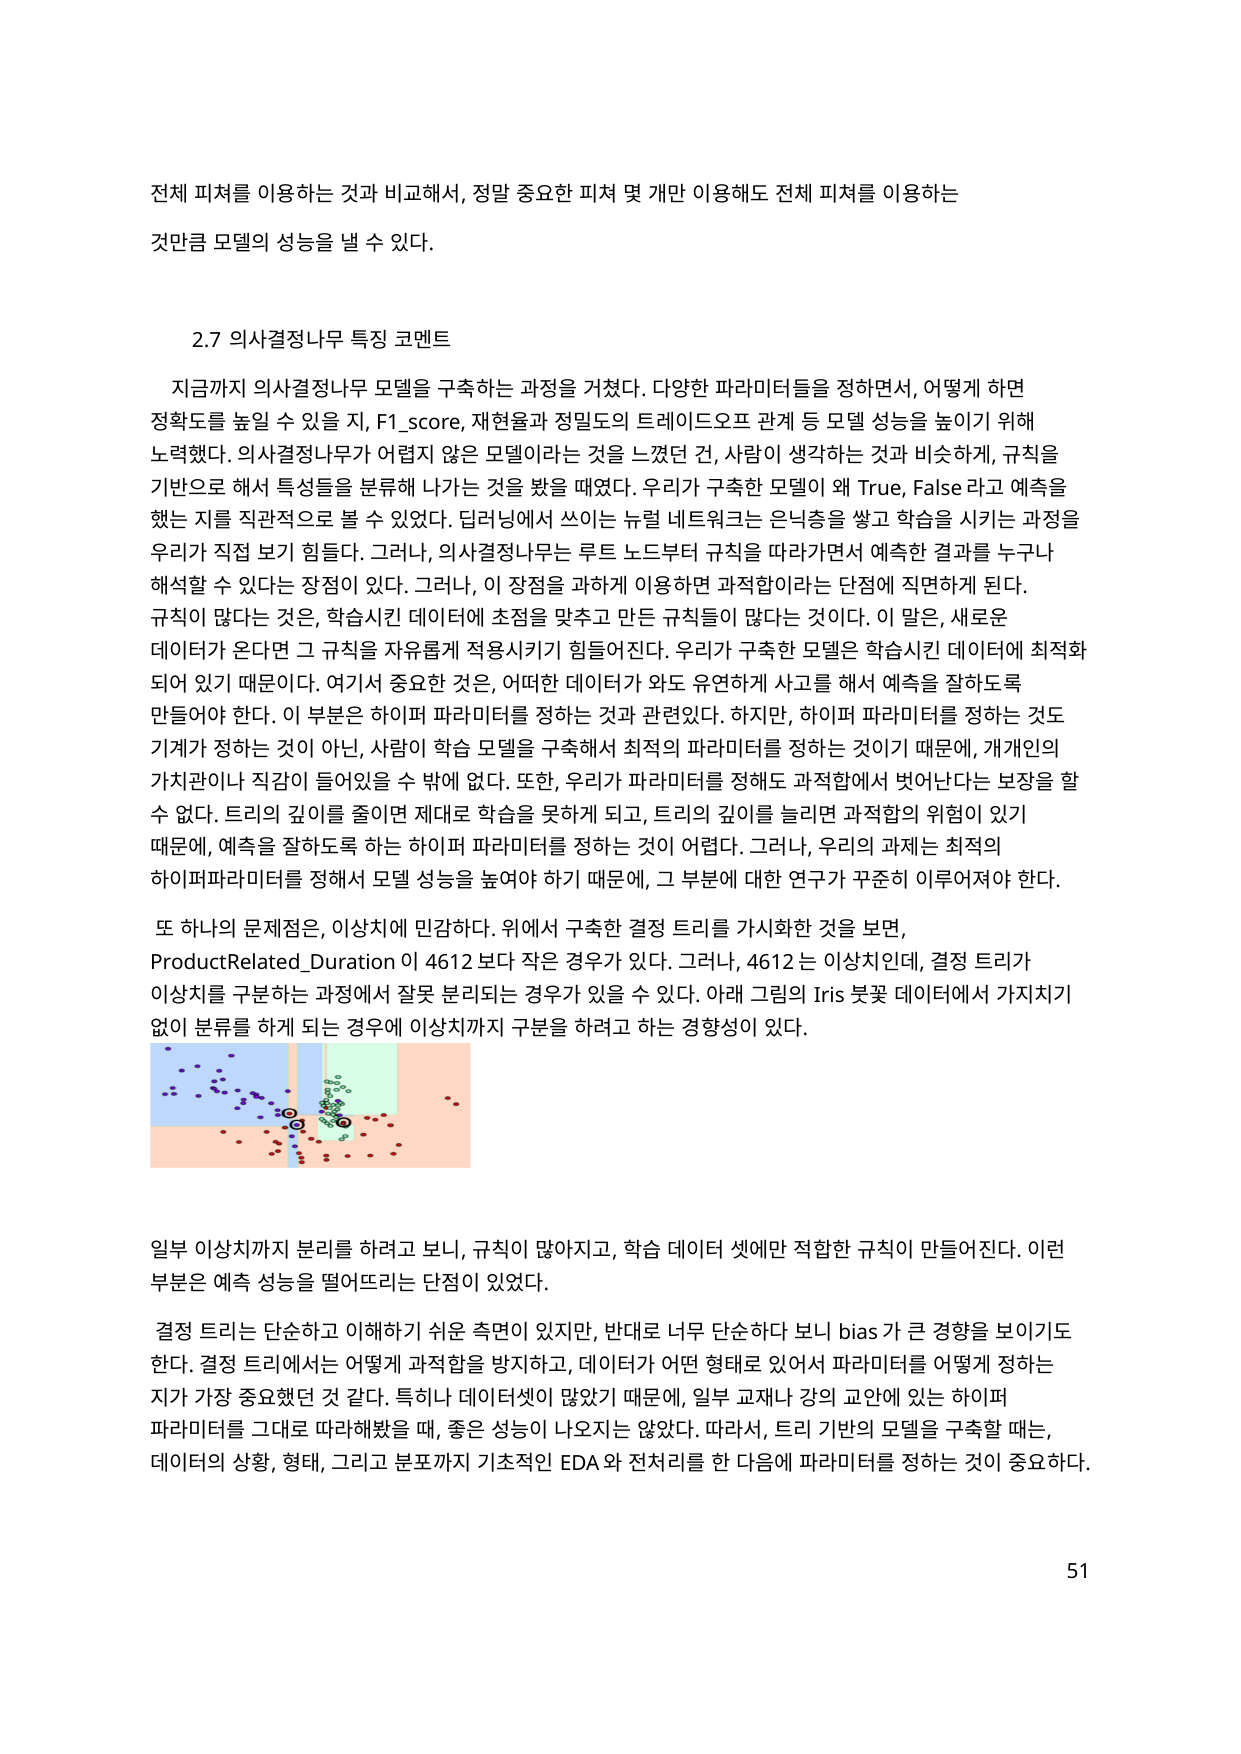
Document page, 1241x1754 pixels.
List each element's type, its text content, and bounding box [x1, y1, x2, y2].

text 결정 트리는 단순하고 이해하기 쉬운 측면이 있지만, 반대로 너무 단순하다 보니 bias가 큰 경향을 보이기도 한다. 결정 트리에서는 어떻게 과적합을 방지하고, 데이터가 어떤 형태로 있어서 파라미터를 어떻게 정하는 지가 가장 중요했던 것 같다. 특히나 데이터셋이 많았기 때문에, 일부 교재나 강의 교안에 있는 하이퍼 파라미터를 그대로 따라해봤을 때, 좋은 성능이 나오지는 않았다. 따라서, 트리 기반의 모델을 구축할 때는, 데이터의 상황, 형태, 그리고 분포까지 기초적인 EDA와 전처리를 한 다음에 파라미터를 정하는 것이 중요하다. [150, 1315, 1090, 1477]
text 것만큼 모델의 성능을 낼 수 있다. [150, 227, 1090, 257]
text 전체 피쳐를 이용하는 것과 비교해서, 정말 중요한 피쳐 몇 개만 이용해도 전체 피쳐를 이용하는 [150, 177, 1090, 207]
text 지금까지 의사결정나무 모델을 구축하는 과정을 거쳤다. 다양한 파라미터들을 정하면서, 어떻게 하면 정확도를 높일 수 있을 지, F1_score, 재현율과 정밀도의 트레이드오프 관계 등 모델 성능을 높이기 위해 노력했다. 의사결정나무가 어렵지 않은 모델이라는 것을 느꼈던 건, 사람이 생각하는 것과 비슷하게, 규칙을 기반으로 해서 특성들을 분류해 나가는 것을 봤을 때였다. 우리가 구축한 모델이 왜 True, False라고 예측을 했는 지를 직관적으로 볼 수 있었다. 딥러닝에서 쓰이는 뉴럴 네트워크는 은닉층을 쌓고 학습을 시키는 과정을 우리가 직접 보기 힘들다. 그러나, 의사결정나무는 루트 노드부터 규칙을 따라가면서 예측한 결과를 누구나 해석할 수 있다는 장점이 있다. 그러나, 이 장점을 과하게 이용하면 과적합이라는 단점에 직면하게 된다. 규칙이 많다는 것은, 학습시킨 데이터에 초점을 맞추고 만든 규칙들이 많다는 것이다. 이 말은, 새로운 데이터가 온다면 그 규칙을 자유롭게 적용시키기 힘들어진다. 우리가 구축한 모델은 학습시킨 데이터에 최적화 되어 있기 때문이다. 여기서 중요한 것은, 어떠한 데이터가 와도 유연하게 사고를 해서 예측을 잘하도록 만들어야 한다. 이 부분은 하이퍼 파라미터를 정하는 것과 관련있다. 하지만, 하이퍼 파라미터를 정하는 것도 기계가 정하는 것이 아닌, 사람이 학습 모델을 구축해서 최적의 파라미터를 정하는 것이기 때문에, 개개인의 가치관이나 직감이 들어있을 수 밖에 없다. 또한, 우리가 파라미터를 정해도 과적합에서 벗어난다는 보장을 할 수 없다. 트리의 깊이를 줄이면 제대로 학습을 못하게 되고, 트리의 깊이를 늘리면 과적합의 위험이 있기 때문에, 예측을 잘하도록 하는 하이퍼 파라미터를 정하는 것이 어렵다. 그러나, 우리의 과제는 최적의 하이퍼파라미터를 정해서 모델 성능을 높여야 하기 때문에, 그 부분에 대한 연구가 꾸준히 이루어져야 한다. [150, 373, 1090, 893]
text 일부 이상치까지 분리를 하려고 보니, 규칙이 많아지고, 학습 데이터 셋에만 적합한 규칙이 만들어진다. 이런 부분은 예측 성능을 떨어뜨리는 단점이 있었다. [150, 1233, 1090, 1296]
list 의사결정나무 특징 코멘트 [192, 323, 1090, 353]
picture [150, 1043, 471, 1168]
text 또 하나의 문제점은, 이상치에 민감하다. 위에서 구축한 결정 트리를 가시화한 것을 보면, ProductRelated_Duration이 4612보다 작은 경우가 있다. 그러나, 4612는 이상치인데, 결정 트리가 이상치를 구분하는 과정에서 잘못 분리되는 경우가 있을 수 있다. 아래 그림의 Iris 붓꽃 데이터에서 가지치기 없이 분류를 하게 되는 경우에 이상치까지 구분을 하려고 하는 경향성이 있다. [150, 913, 1090, 1167]
